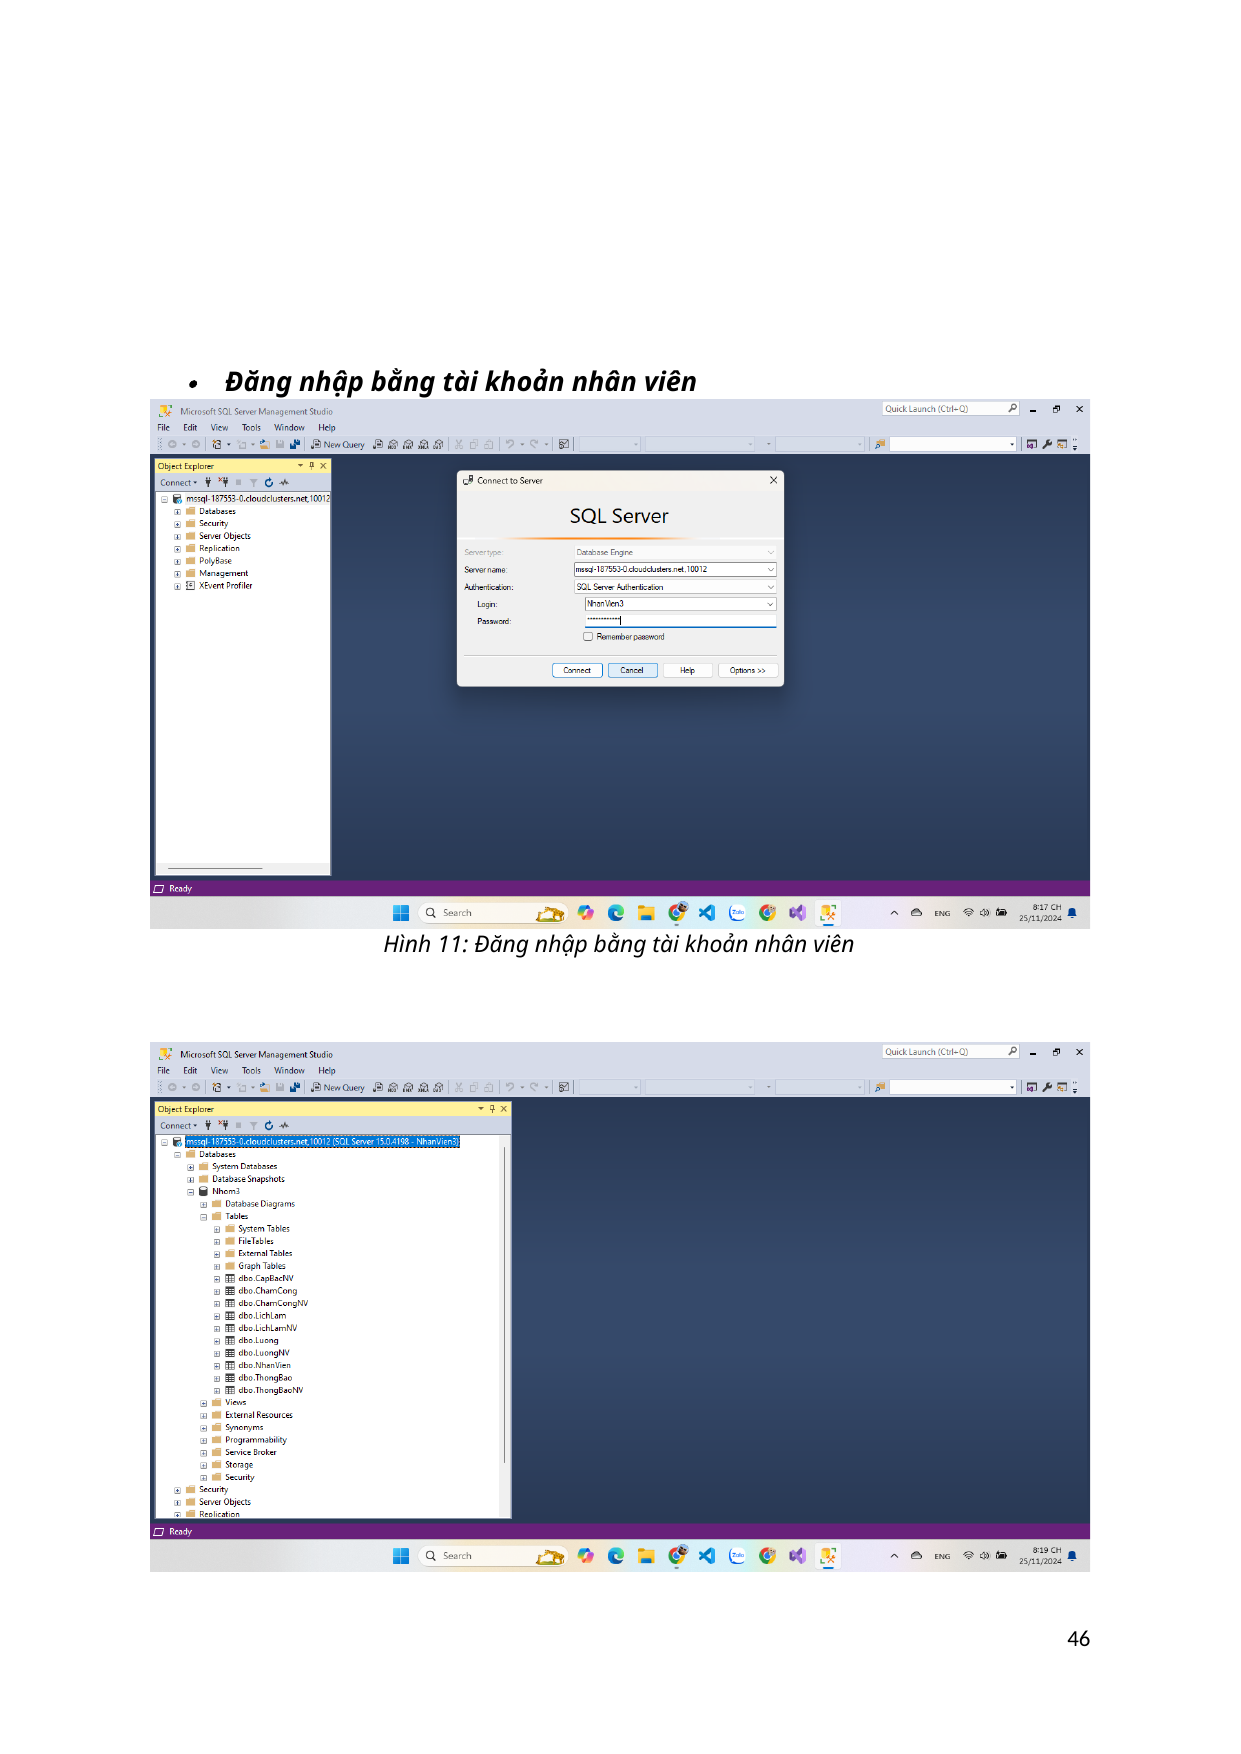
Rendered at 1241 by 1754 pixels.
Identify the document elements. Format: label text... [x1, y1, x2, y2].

text Hình 11: Đăng nhập bằng tài khoản nhân viên [150, 929, 1090, 959]
list Đăng nhập bằng tài khoản nhân viên [187, 362, 1090, 399]
picture [150, 1042, 1091, 1572]
picture [150, 399, 1091, 929]
